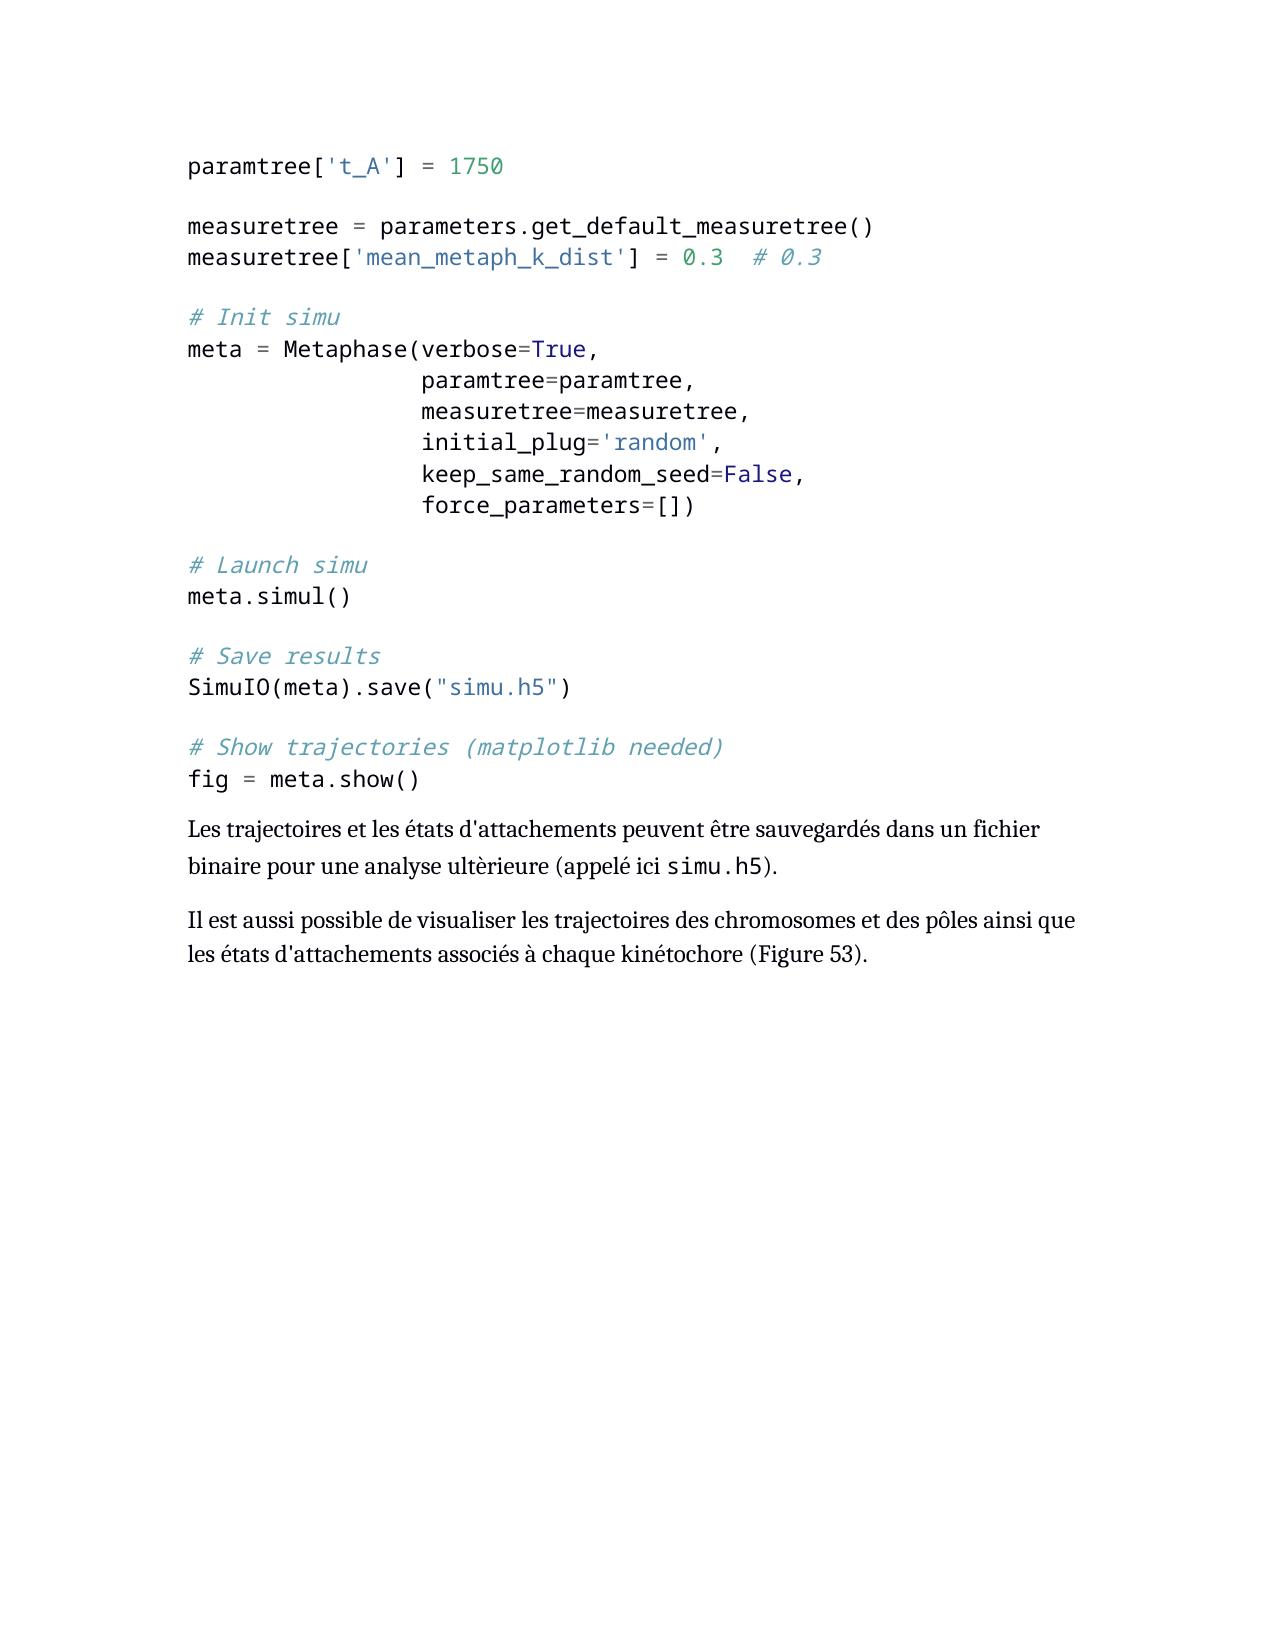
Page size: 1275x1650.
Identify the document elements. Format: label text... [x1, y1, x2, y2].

text Il est aussi possible de visualiser les trajectoires des chromosomes et des pôles ainsi que les états d'attachements associés à chaque kinétochore (Figure 53). [187, 906, 1087, 969]
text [187, 150, 1087, 794]
text Les trajectoires et les états d'attachements peuvent être sauvegardés dans un fichier binaire pour une analyse ultèrieure (appelé ici simu.h5). [187, 814, 1087, 881]
